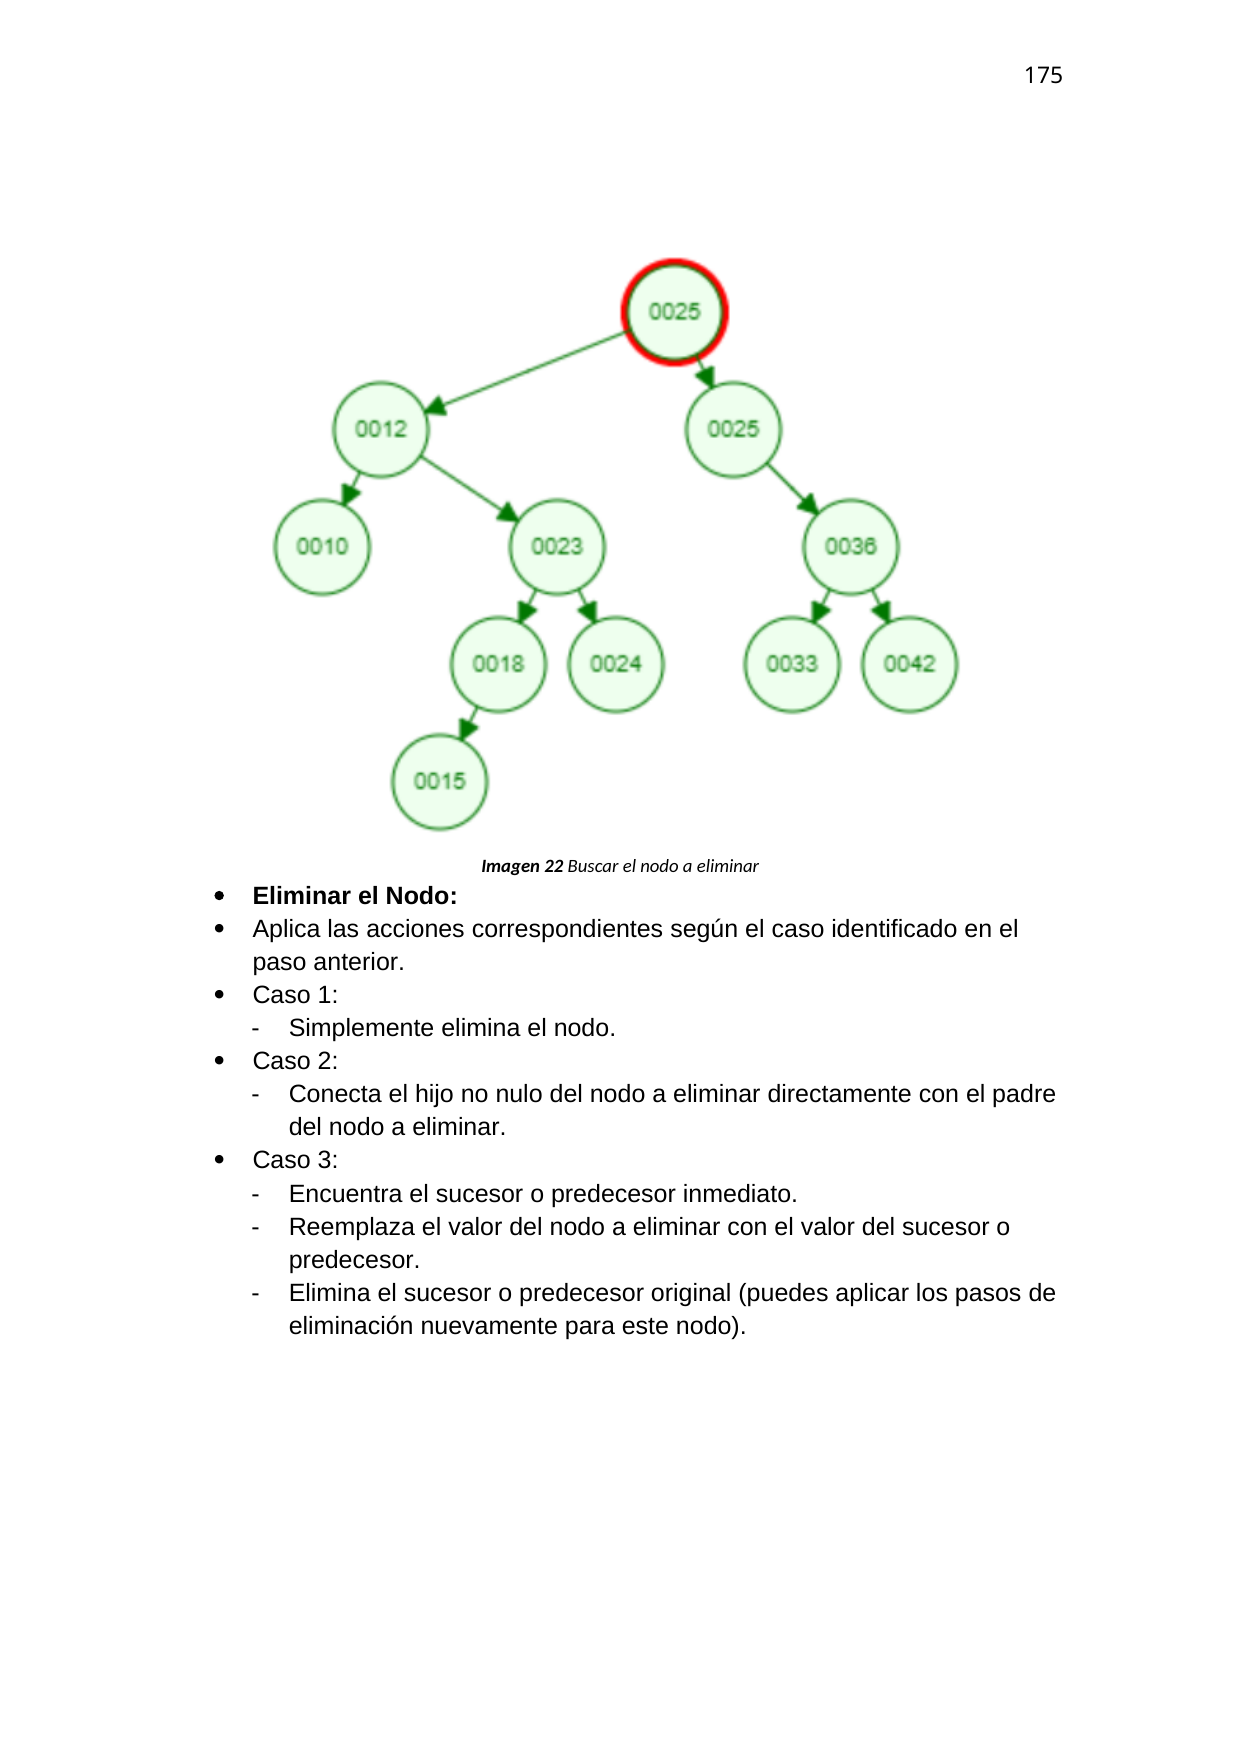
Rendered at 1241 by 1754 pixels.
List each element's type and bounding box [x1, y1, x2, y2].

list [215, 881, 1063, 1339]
picture [271, 236, 968, 834]
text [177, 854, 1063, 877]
